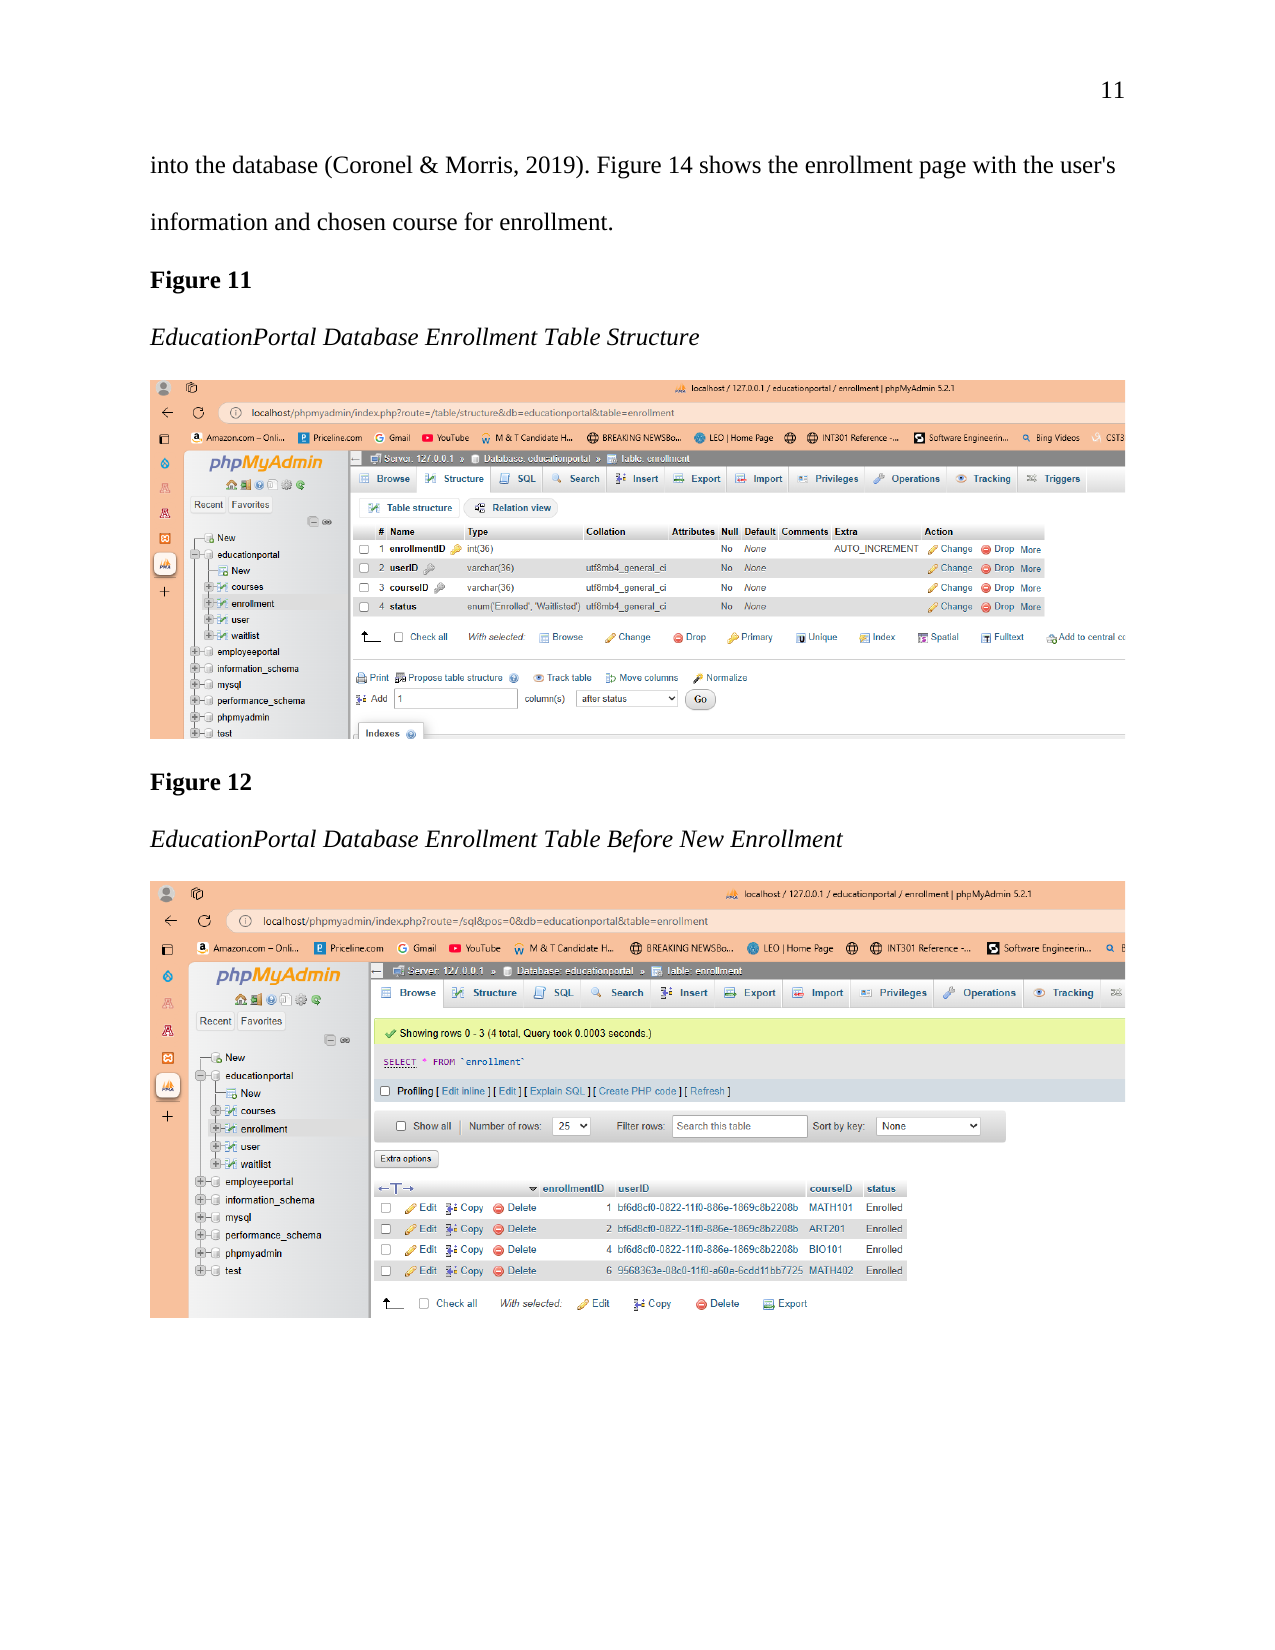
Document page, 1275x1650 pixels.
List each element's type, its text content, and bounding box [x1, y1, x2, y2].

text EducationPortal Database Enrollment Table Structure [150, 322, 1125, 351]
text EducationPortal Database Enrollment Table Before New Enrollment [150, 824, 1125, 853]
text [150, 150, 1125, 236]
picture [150, 380, 1125, 739]
text Figure 11 [150, 265, 1125, 294]
picture [150, 881, 1125, 1318]
text Figure 12 [150, 767, 1125, 796]
